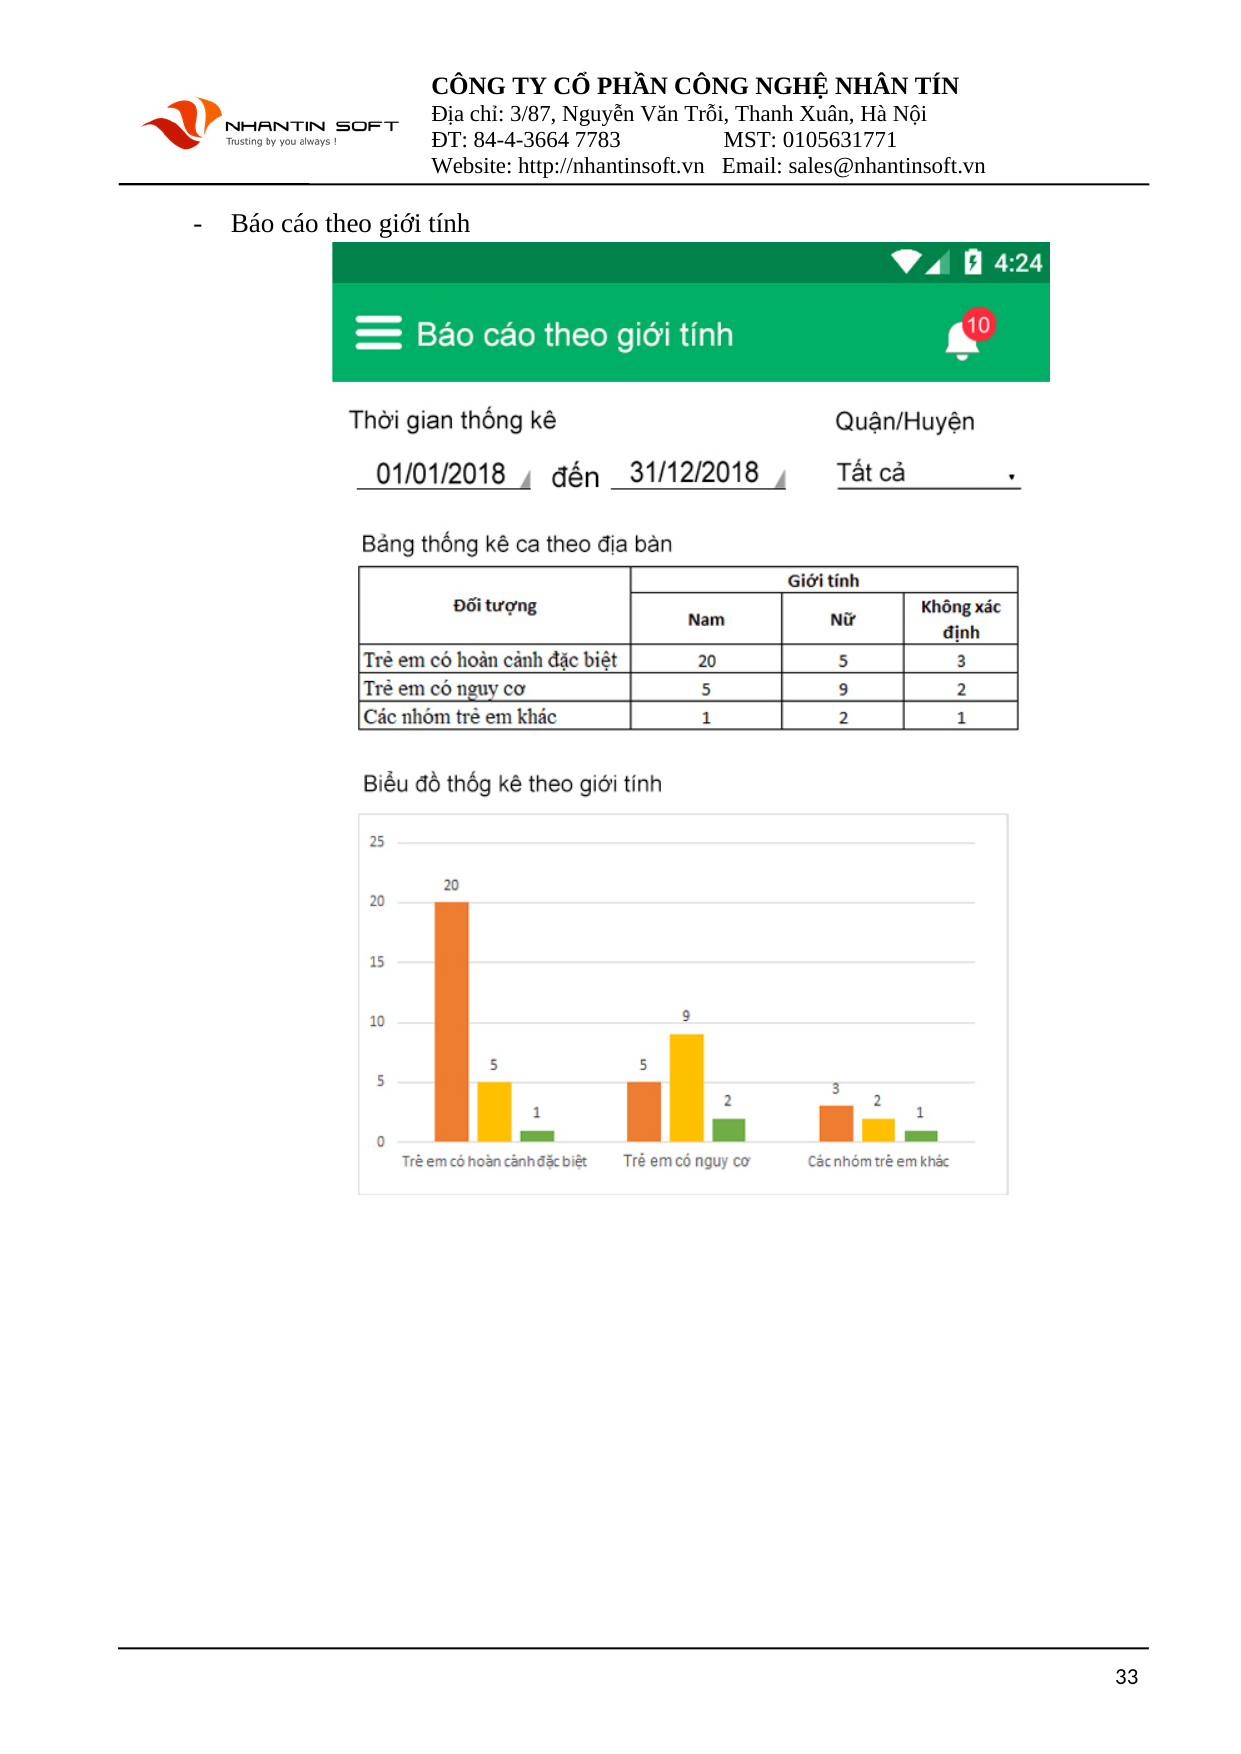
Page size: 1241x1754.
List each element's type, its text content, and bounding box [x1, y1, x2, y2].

picture [129, 70, 409, 176]
list Báo cáo theo giới tính [193, 207, 1152, 238]
picture [332, 242, 1050, 1444]
